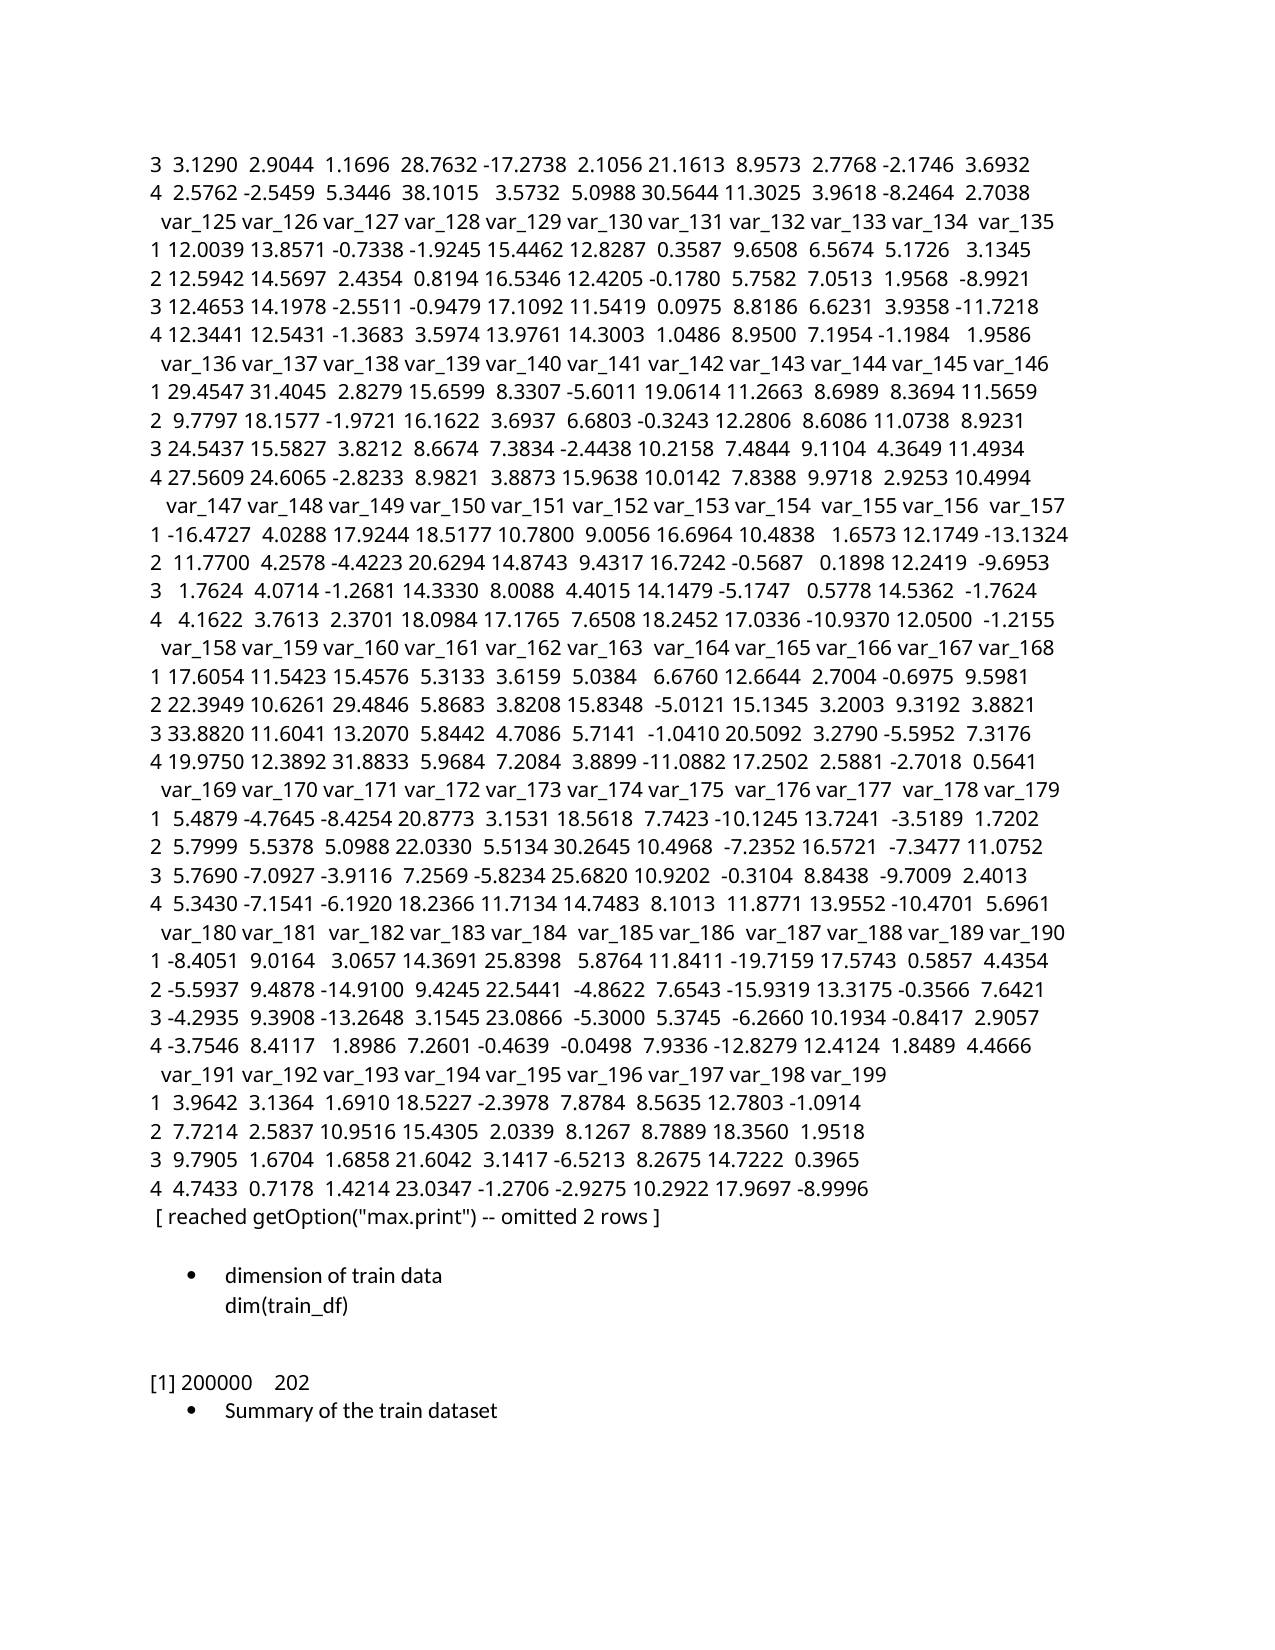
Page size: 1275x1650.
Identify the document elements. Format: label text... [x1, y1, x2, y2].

text 2 5.7999 5.5378 5.0988 22.0330 5.5134 30.2645 10.4968 -7.2352 16.5721 -7.3477 11.0752 [150, 832, 1125, 861]
text 2 -5.5937 9.4878 -14.9100 9.4245 22.5441 -4.8622 7.6543 -15.9319 13.3175 -0.3566 7.6421 [150, 975, 1125, 1003]
text 3 -4.2935 9.3908 -13.2648 3.1545 23.0866 -5.3000 5.3745 -6.2660 10.1934 -0.8417 2.9057 [150, 1003, 1125, 1032]
text [ reached getOption("max.print") -- omitted 2 rows ] [150, 1202, 1125, 1231]
text var_125 var_126 var_127 var_128 var_129 var_130 var_131 var_132 var_133 var_134 var_135 [150, 207, 1125, 235]
text 4 4.7433 0.7178 1.4214 23.0347 -1.2706 -2.9275 10.2922 17.9697 -8.9996 [150, 1174, 1125, 1202]
text 2 22.3949 10.6261 29.4846 5.8683 3.8208 15.8348 -5.0121 15.1345 3.2003 9.3192 3.8821 [150, 690, 1125, 719]
text 4 27.5609 24.6065 -2.8233 8.9821 3.8873 15.9638 10.0142 7.8388 9.9718 2.9253 10.4994 [150, 463, 1125, 491]
text 4 5.3430 -7.1541 -6.1920 18.2366 11.7134 14.7483 8.1013 11.8771 13.9552 -10.4701 5.6961 [150, 889, 1125, 918]
text 1 29.4547 31.4045 2.8279 15.6599 8.3307 -5.6011 19.0614 11.2663 8.6989 8.3694 11.5659 [150, 377, 1125, 406]
text var_147 var_148 var_149 var_150 var_151 var_152 var_153 var_154 var_155 var_156 var_157 [150, 491, 1125, 520]
text 1 3.9642 3.1364 1.6910 18.5227 -2.3978 7.8784 8.5635 12.7803 -1.0914 [150, 1088, 1125, 1117]
list dimension of train data [187, 1261, 1125, 1289]
text 3 24.5437 15.5827 3.8212 8.6674 7.3834 -2.4438 10.2158 7.4844 9.1104 4.3649 11.4934 [150, 434, 1125, 463]
text var_191 var_192 var_193 var_194 var_195 var_196 var_197 var_198 var_199 [150, 1060, 1125, 1088]
text 1 5.4879 -4.7645 -8.4254 20.8773 3.1531 18.5618 7.7423 -10.1245 13.7241 -3.5189 1.7202 [150, 804, 1125, 832]
text 2 7.7214 2.5837 10.9516 15.4305 2.0339 8.1267 8.7889 18.3560 1.9518 [150, 1117, 1125, 1145]
text 3 12.4653 14.1978 -2.5511 -0.9479 17.1092 11.5419 0.0975 8.8186 6.6231 3.9358 -11.7218 [150, 292, 1125, 321]
text 3 1.7624 4.0714 -1.2681 14.3330 8.0088 4.4015 14.1479 -5.1747 0.5778 14.5362 -1.7624 [150, 577, 1125, 605]
text var_136 var_137 var_138 var_139 var_140 var_141 var_142 var_143 var_144 var_145 var_146 [150, 349, 1125, 377]
list dim(train_df) [225, 1291, 1125, 1319]
text 4 2.5762 -2.5459 5.3446 38.1015 3.5732 5.0988 30.5644 11.3025 3.9618 -8.2464 2.7038 [150, 178, 1125, 207]
text 1 17.6054 11.5423 15.4576 5.3133 3.6159 5.0384 6.6760 12.6644 2.7004 -0.6975 9.5981 [150, 662, 1125, 690]
text var_180 var_181 var_182 var_183 var_184 var_185 var_186 var_187 var_188 var_189 var_190 [150, 918, 1125, 946]
text 1 12.0039 13.8571 -0.7338 -1.9245 15.4462 12.8287 0.3587 9.6508 6.5674 5.1726 3.1345 [150, 235, 1125, 264]
text 4 12.3441 12.5431 -1.3683 3.5974 13.9761 14.3003 1.0486 8.9500 7.1954 -1.1984 1.9586 [150, 321, 1125, 349]
text var_169 var_170 var_171 var_172 var_173 var_174 var_175 var_176 var_177 var_178 var_179 [150, 776, 1125, 804]
text 4 4.1622 3.7613 2.3701 18.0984 17.1765 7.6508 18.2452 17.0336 -10.9370 12.0500 -1.2155 [150, 605, 1125, 633]
text 2 12.5942 14.5697 2.4354 0.8194 16.5346 12.4205 -0.1780 5.7582 7.0513 1.9568 -8.9921 [150, 264, 1125, 292]
text 4 19.9750 12.3892 31.8833 5.9684 7.2084 3.8899 -11.0882 17.2502 2.5881 -2.7018 0.5641 [150, 747, 1125, 776]
list Summary of the train dataset [187, 1397, 1125, 1424]
text var_158 var_159 var_160 var_161 var_162 var_163 var_164 var_165 var_166 var_167 var_168 [150, 633, 1125, 662]
text 2 11.7700 4.2578 -4.4223 20.6294 14.8743 9.4317 16.7242 -0.5687 0.1898 12.2419 -9.6953 [150, 548, 1125, 577]
text 2 9.7797 18.1577 -1.9721 16.1622 3.6937 6.6803 -0.3243 12.2806 8.6086 11.0738 8.9231 [150, 406, 1125, 434]
text 3 3.1290 2.9044 1.1696 28.7632 -17.2738 2.1056 21.1613 8.9573 2.7768 -2.1746 3.6932 [150, 150, 1125, 178]
text 3 33.8820 11.6041 13.2070 5.8442 4.7086 5.7141 -1.0410 20.5092 3.2790 -5.5952 7.3176 [150, 719, 1125, 747]
text 1 -8.4051 9.0164 3.0657 14.3691 25.8398 5.8764 11.8411 -19.7159 17.5743 0.5857 4.4354 [150, 946, 1125, 975]
text 1 -16.4727 4.0288 17.9244 18.5177 10.7800 9.0056 16.6964 10.4838 1.6573 12.1749 -13.1324 [150, 520, 1125, 548]
text 3 5.7690 -7.0927 -3.9116 7.2569 -5.8234 25.6820 10.9202 -0.3104 8.8438 -9.7009 2.4013 [150, 861, 1125, 889]
text 3 9.7905 1.6704 1.6858 21.6042 3.1417 -6.5213 8.2675 14.7222 0.3965 [150, 1145, 1125, 1174]
text 4 -3.7546 8.4117 1.8986 7.2601 -0.4639 -0.0498 7.9336 -12.8279 12.4124 1.8489 4.4666 [150, 1032, 1125, 1060]
text [1] 200000 202 [150, 1368, 1125, 1397]
